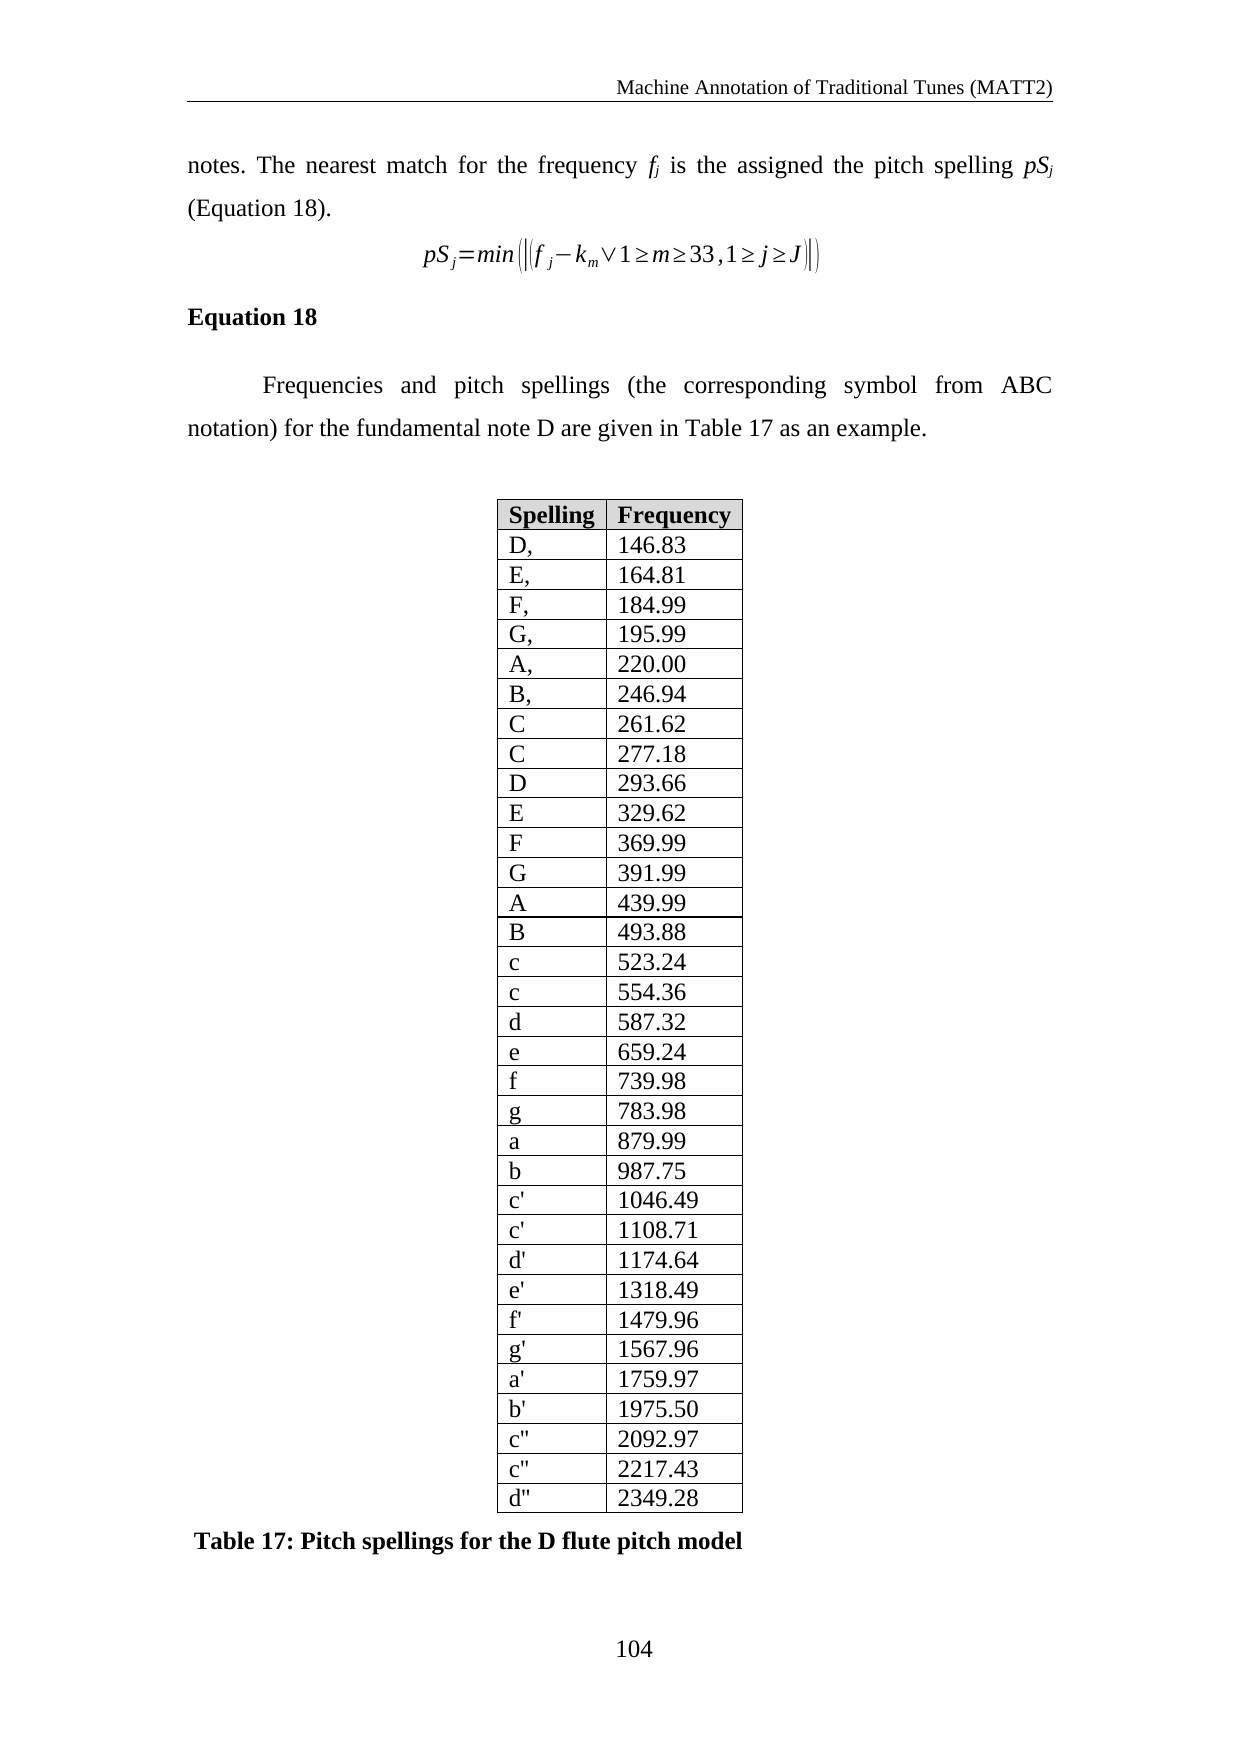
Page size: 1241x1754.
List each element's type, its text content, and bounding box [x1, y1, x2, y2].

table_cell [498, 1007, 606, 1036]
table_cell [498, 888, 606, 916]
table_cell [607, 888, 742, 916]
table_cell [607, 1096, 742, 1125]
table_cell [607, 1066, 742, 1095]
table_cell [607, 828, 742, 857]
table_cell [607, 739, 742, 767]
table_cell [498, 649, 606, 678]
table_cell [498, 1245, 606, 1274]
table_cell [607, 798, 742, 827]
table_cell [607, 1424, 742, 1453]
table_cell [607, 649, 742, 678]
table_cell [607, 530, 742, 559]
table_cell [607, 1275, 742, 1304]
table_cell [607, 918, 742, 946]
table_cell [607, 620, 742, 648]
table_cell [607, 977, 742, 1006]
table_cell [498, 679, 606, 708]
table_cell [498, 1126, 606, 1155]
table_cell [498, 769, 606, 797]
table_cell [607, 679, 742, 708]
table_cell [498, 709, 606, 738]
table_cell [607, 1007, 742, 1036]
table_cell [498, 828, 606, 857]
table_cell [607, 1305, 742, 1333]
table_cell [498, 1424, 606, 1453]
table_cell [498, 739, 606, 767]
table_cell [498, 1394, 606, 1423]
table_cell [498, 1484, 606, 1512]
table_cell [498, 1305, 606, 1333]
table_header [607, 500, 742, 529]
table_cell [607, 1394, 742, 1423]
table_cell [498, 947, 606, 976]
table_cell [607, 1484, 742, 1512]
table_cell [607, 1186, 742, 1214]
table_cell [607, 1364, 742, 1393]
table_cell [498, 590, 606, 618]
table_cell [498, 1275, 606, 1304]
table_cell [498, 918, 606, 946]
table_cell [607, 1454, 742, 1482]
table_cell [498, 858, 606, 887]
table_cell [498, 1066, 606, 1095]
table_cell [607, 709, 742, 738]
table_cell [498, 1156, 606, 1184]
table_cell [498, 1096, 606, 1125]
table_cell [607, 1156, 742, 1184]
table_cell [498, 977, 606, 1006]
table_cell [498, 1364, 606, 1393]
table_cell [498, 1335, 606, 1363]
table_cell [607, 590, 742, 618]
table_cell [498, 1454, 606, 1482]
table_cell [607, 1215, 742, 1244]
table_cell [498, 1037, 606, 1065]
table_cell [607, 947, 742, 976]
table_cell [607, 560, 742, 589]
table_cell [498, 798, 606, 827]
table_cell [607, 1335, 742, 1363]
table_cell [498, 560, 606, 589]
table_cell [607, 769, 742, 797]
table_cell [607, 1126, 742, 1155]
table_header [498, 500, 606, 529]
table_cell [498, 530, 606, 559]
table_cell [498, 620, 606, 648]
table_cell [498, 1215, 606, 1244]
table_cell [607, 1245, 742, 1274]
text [187, 150, 1053, 222]
text Frequencies and pitch spellings (the corresponding symbol from ABC notation) for the fundamental note D are given in Table 17 as an example. [187, 370, 1053, 442]
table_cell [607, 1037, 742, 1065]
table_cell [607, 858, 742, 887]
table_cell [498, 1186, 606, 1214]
